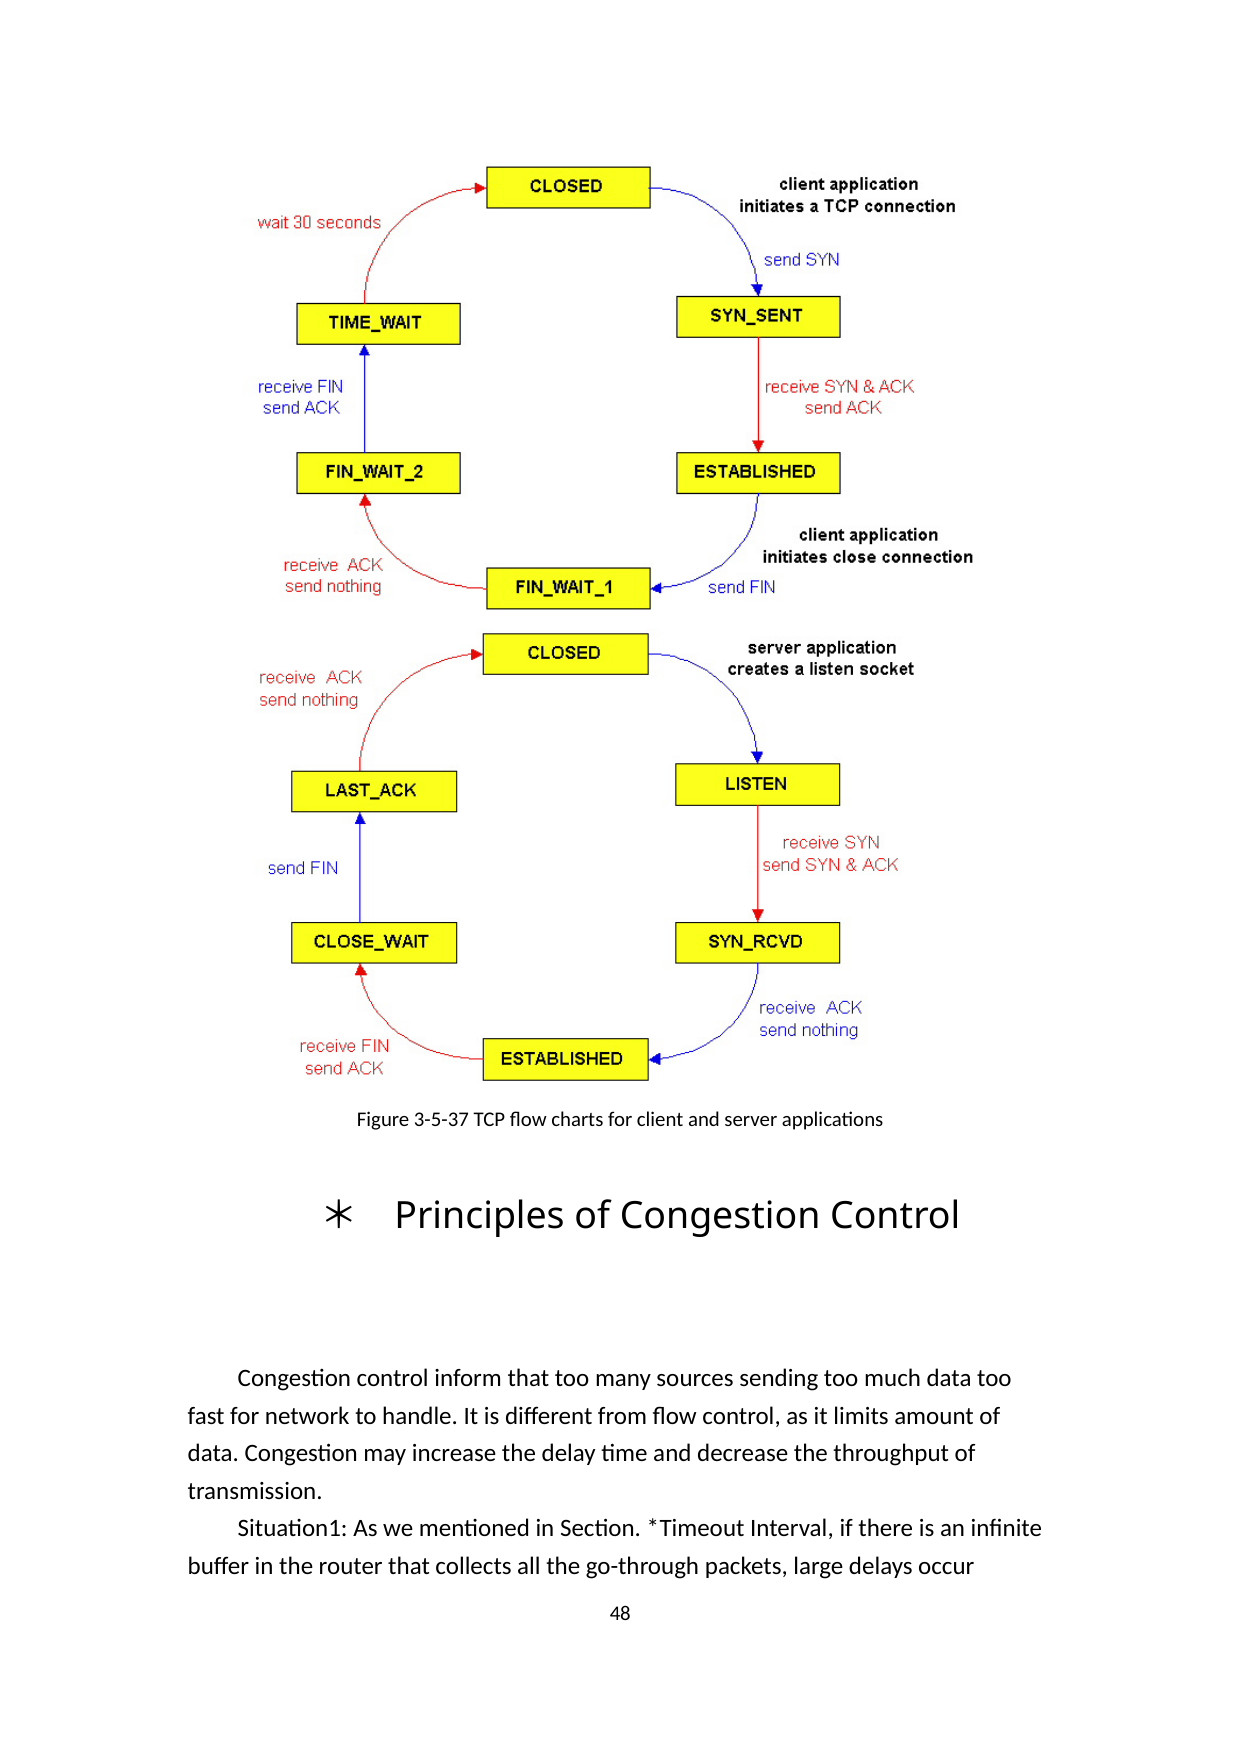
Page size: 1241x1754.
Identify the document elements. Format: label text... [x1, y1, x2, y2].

picture [187, 628, 953, 1084]
subtitle Principles of Congestion Control [320, 1175, 1053, 1250]
picture [187, 162, 1025, 613]
text Congestion control inform that too many sources sending too much data too fast for network to handle. It is different from flow control, as it limits amount of data. Congestion may increase the delay time and decrease the throughput of transmission. [187, 1359, 1053, 1509]
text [187, 1509, 1053, 1584]
